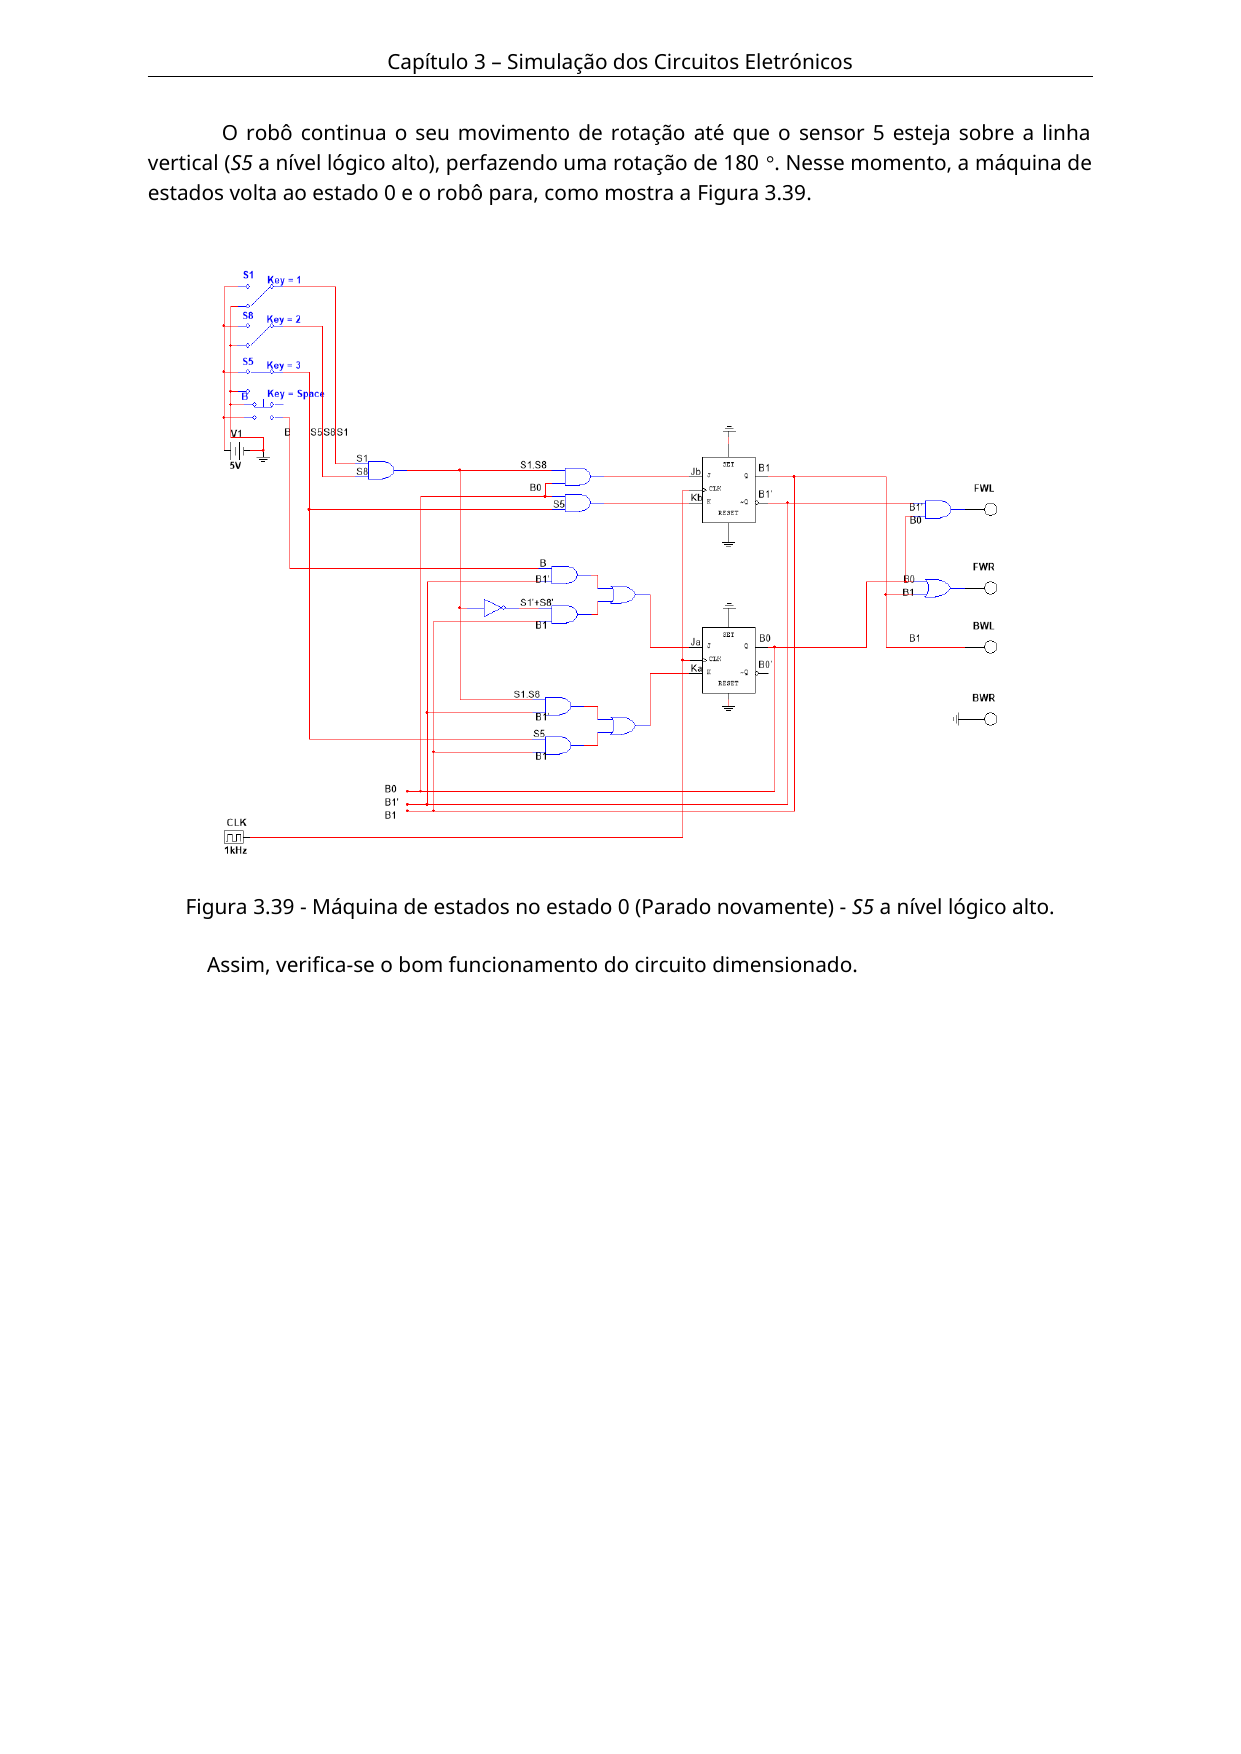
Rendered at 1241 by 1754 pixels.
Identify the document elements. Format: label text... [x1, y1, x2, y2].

text Assim, verifica-se o bom funcionamento do circuito dimensionado. [148, 950, 1092, 978]
picture [206, 257, 1034, 868]
